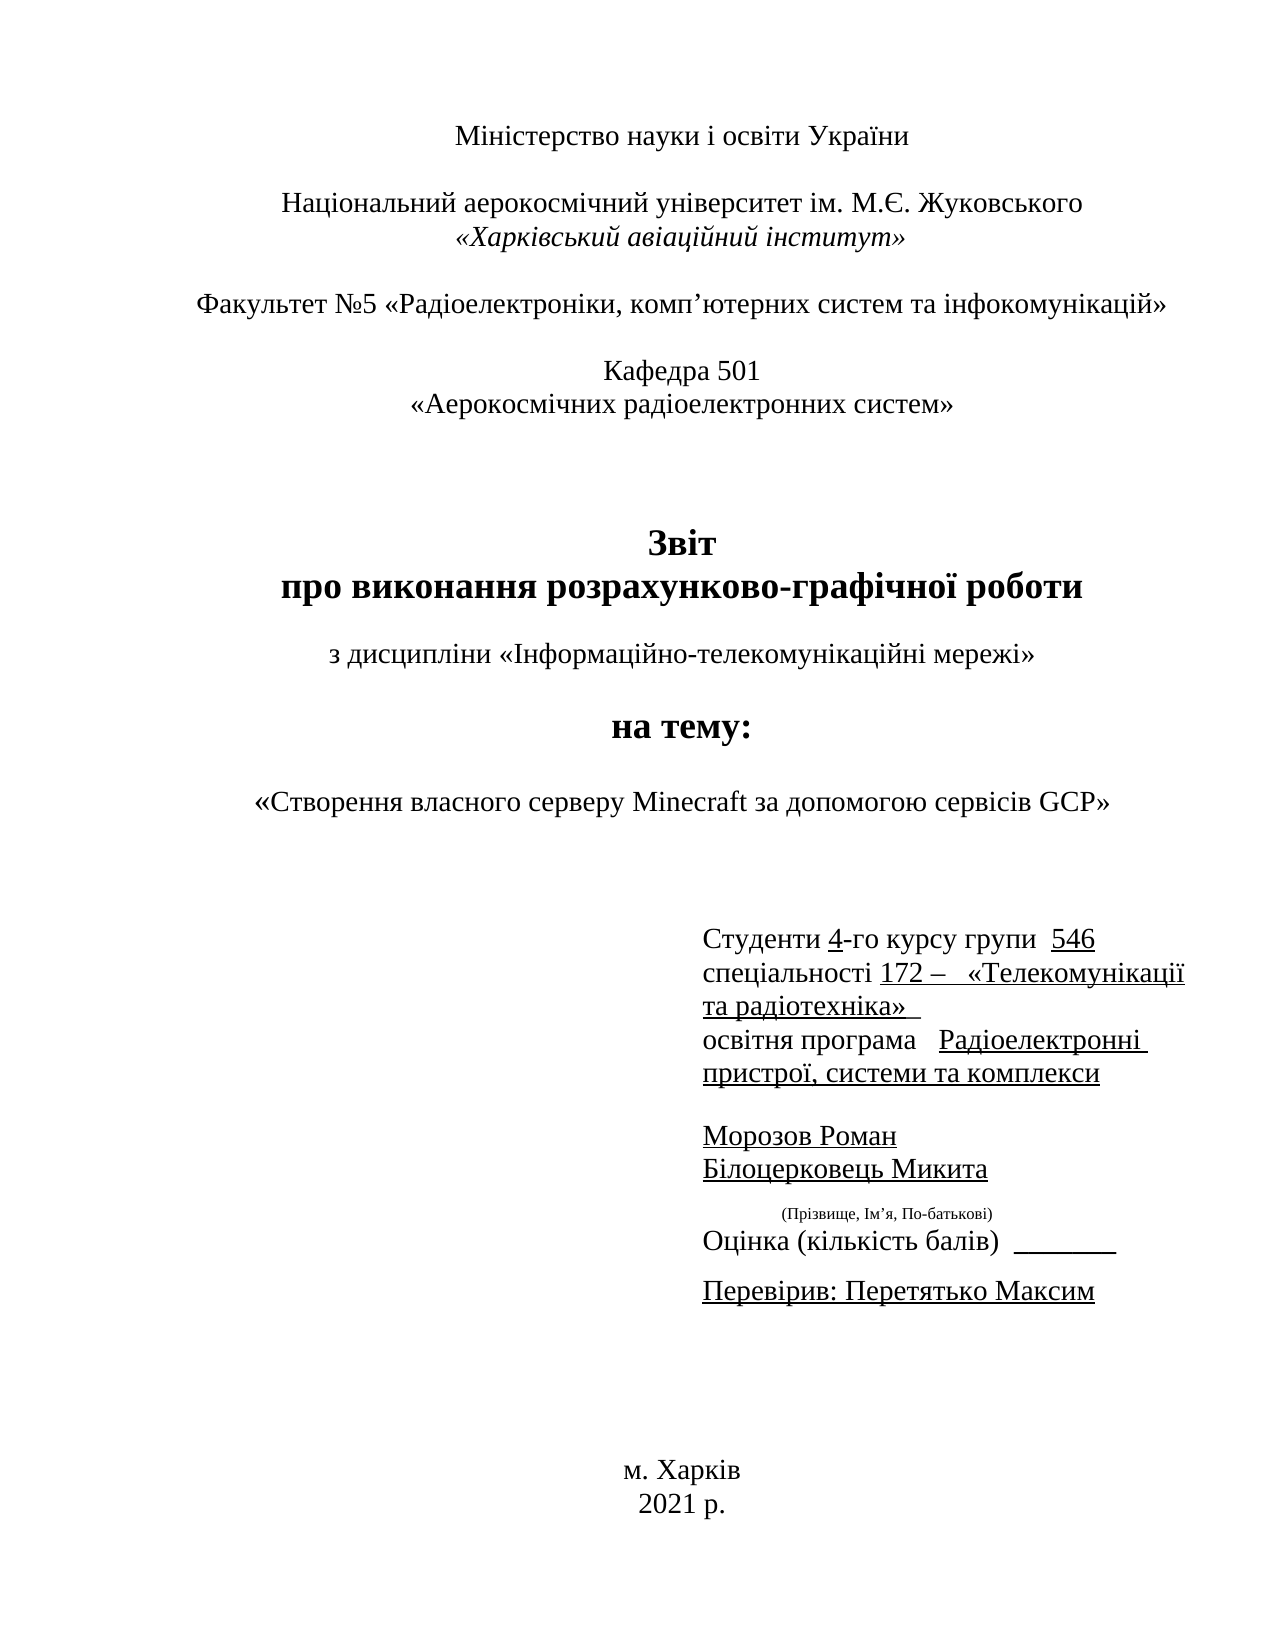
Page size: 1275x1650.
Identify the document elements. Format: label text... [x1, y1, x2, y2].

text про виконання розрахунково-графічної роботи [177, 564, 1186, 607]
text «Аерокосмічних радіоелектронних систем» [177, 386, 1186, 420]
text Звіт [177, 521, 1186, 564]
text спеціальності 172 – «Телекомунікації та радіотехніка»_ [702, 955, 1186, 1022]
text Факультет №5 «Радіоелектроніки, комп’ютерних систем та інфокомунікацій» [177, 286, 1186, 319]
text на тему: [177, 703, 1186, 746]
text м. Харків [177, 1452, 1186, 1486]
text Морозов Роман [702, 1118, 1186, 1151]
text Міністерство науки і освіти України [177, 118, 1186, 152]
text «Харківський авіаційний інститут» [177, 219, 1186, 252]
text Національний аерокосмічний університет ім. М.Є. Жуковського [177, 185, 1186, 219]
text освітня програма Радіоелектронні пристрої, системи та комплекси [702, 1022, 1186, 1089]
text з дисципліни «Інформаційно-телекомунікаційні мережі» [177, 636, 1186, 669]
text Студенти 4-го курсу групи 546 [702, 921, 1186, 955]
text Білоцерковець Микита [702, 1151, 1186, 1185]
text Кафедра 501 [177, 353, 1186, 386]
text (Прізвище, Ім’я, По-батькові) [702, 1204, 1186, 1223]
text «Створення власного серверу Minecraft за допомогою сервісів GCP» [177, 780, 1186, 818]
text 2021 р. [177, 1486, 1186, 1519]
text Перевірив: Перетятько Максим [177, 1273, 1186, 1307]
text Оцінка (кількість балів) _______ [177, 1223, 1186, 1257]
